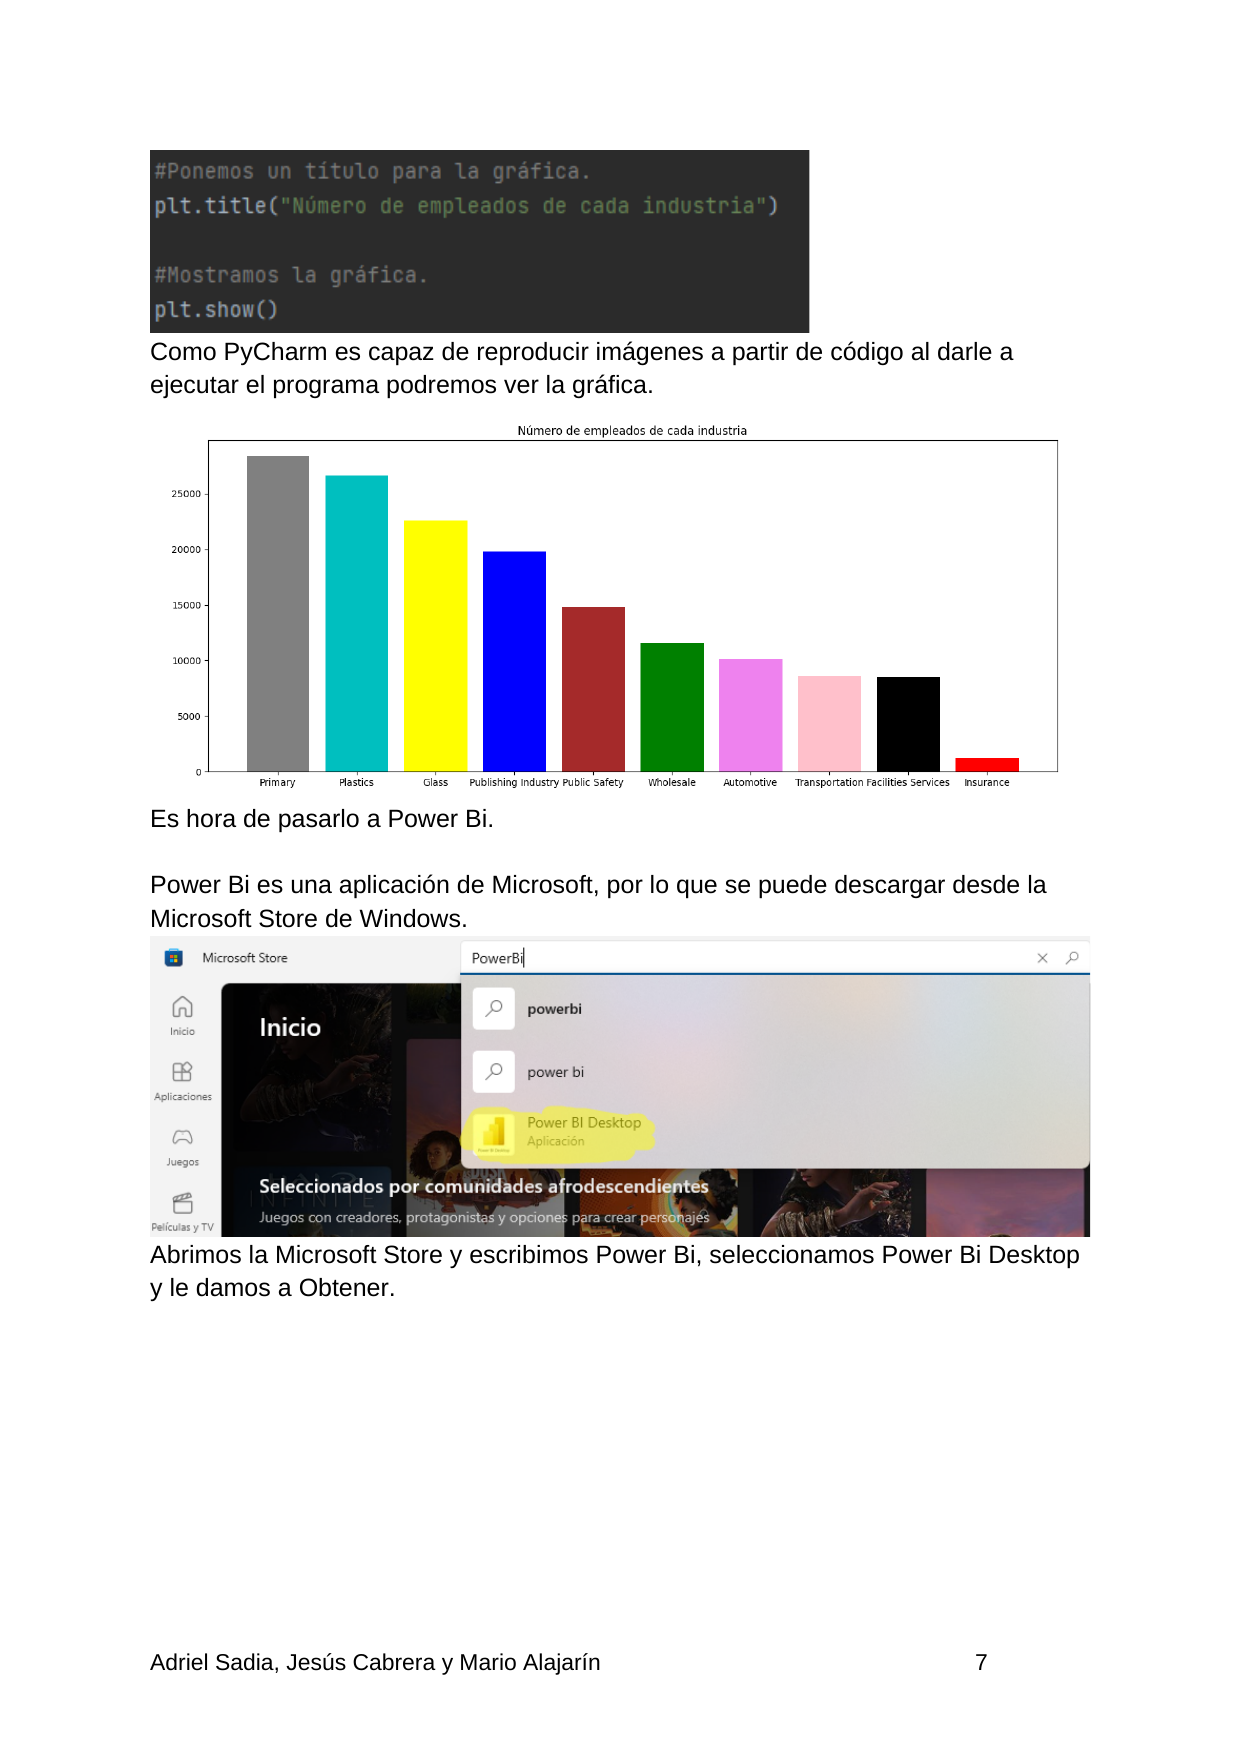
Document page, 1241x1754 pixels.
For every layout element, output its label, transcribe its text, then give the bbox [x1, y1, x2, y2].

picture [150, 402, 1091, 801]
picture [150, 936, 1091, 1237]
text Como PyCharm es capaz de reproducir imágenes a partir de código al darle a ejecutar el programa podremos ver la gráfica. [150, 337, 1090, 398]
text Es hora de pasarlo a Power Bi. [150, 804, 1090, 833]
text Power Bi es una aplicación de Microsoft, por lo que se puede descargar desde la Microsoft Store de Windows. [150, 871, 1090, 932]
picture [150, 150, 810, 333]
text Abrimos la Microsoft Store y escribimos Power Bi, seleccionamos Power Bi Desktop y le damos a Obtener. [150, 1240, 1090, 1302]
